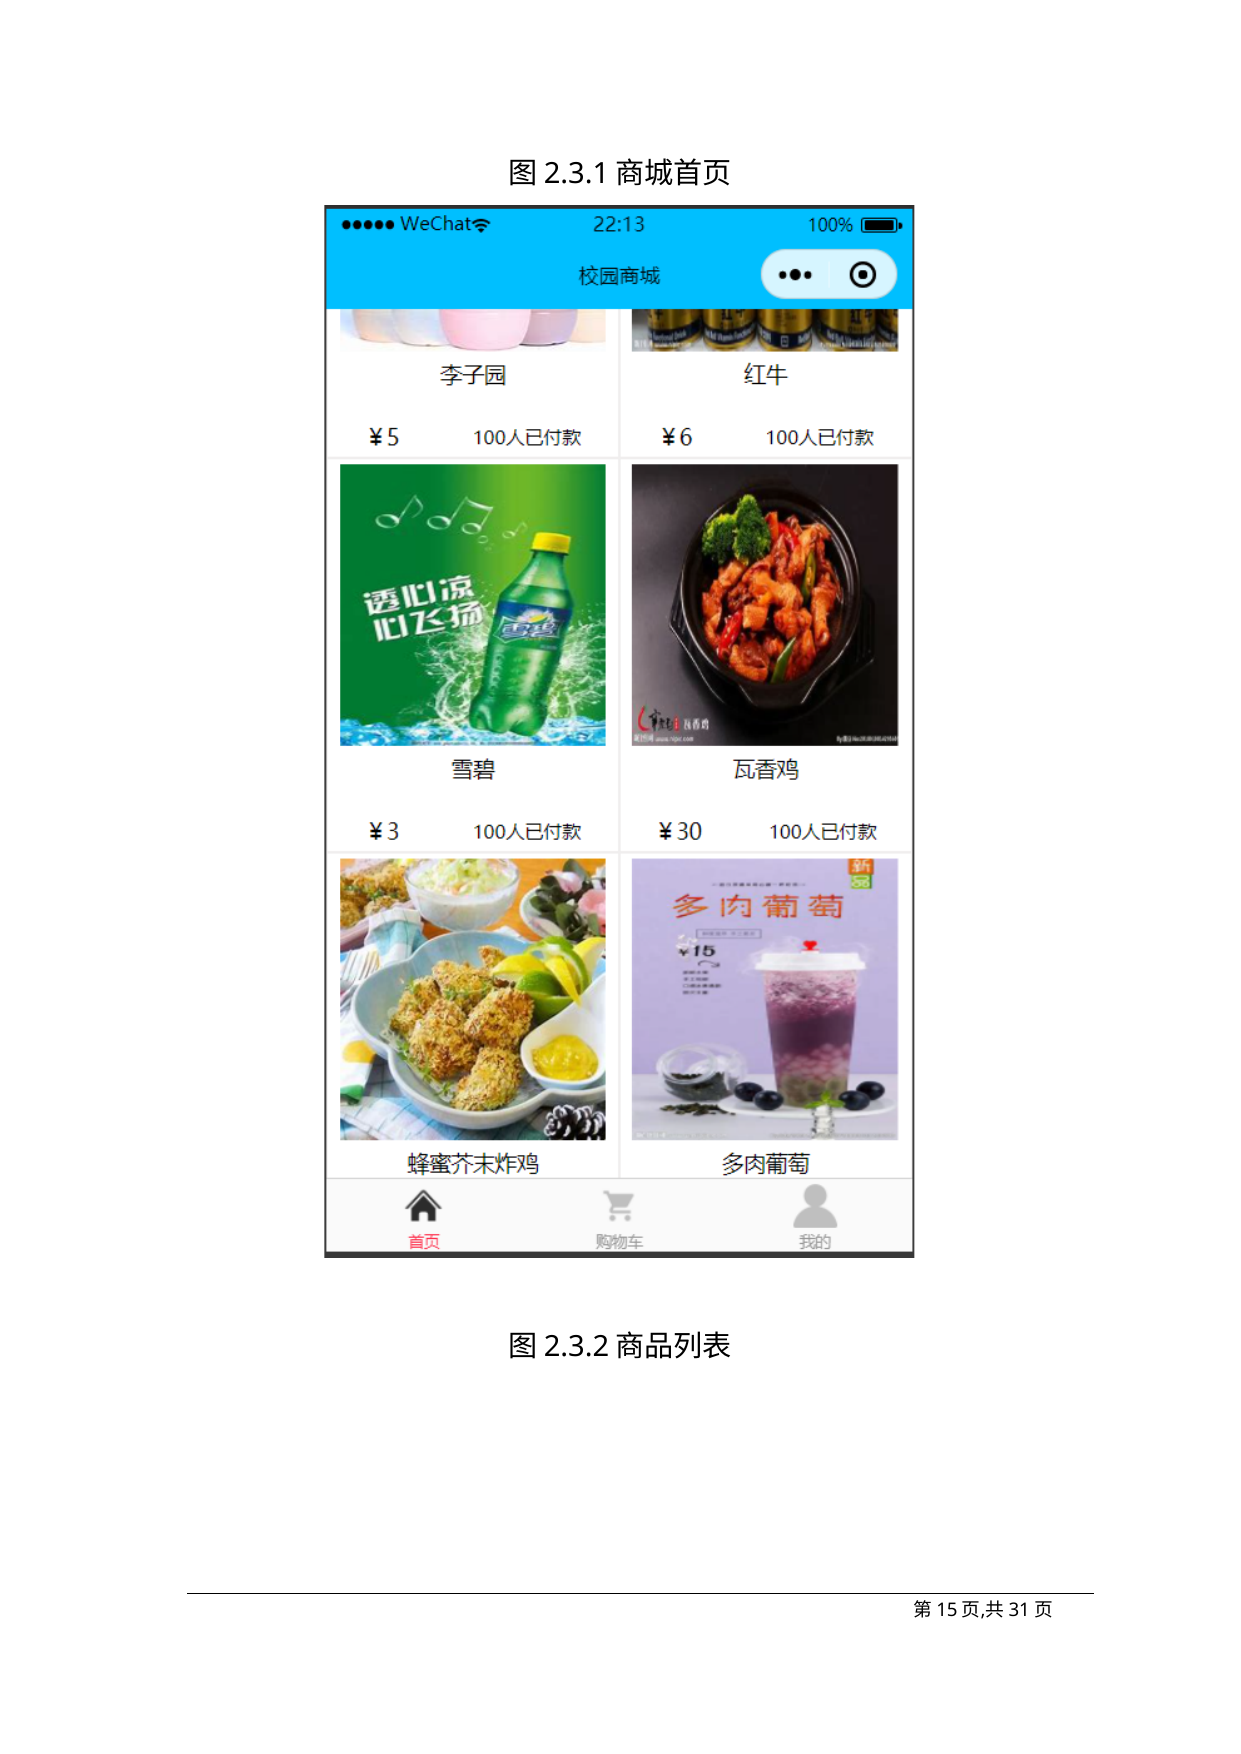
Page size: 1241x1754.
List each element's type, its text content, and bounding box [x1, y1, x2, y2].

picture [324, 205, 915, 1258]
text 图2.3.1商城首页 [187, 150, 1053, 192]
text 图2.3.2商品列表 [187, 1322, 1053, 1364]
